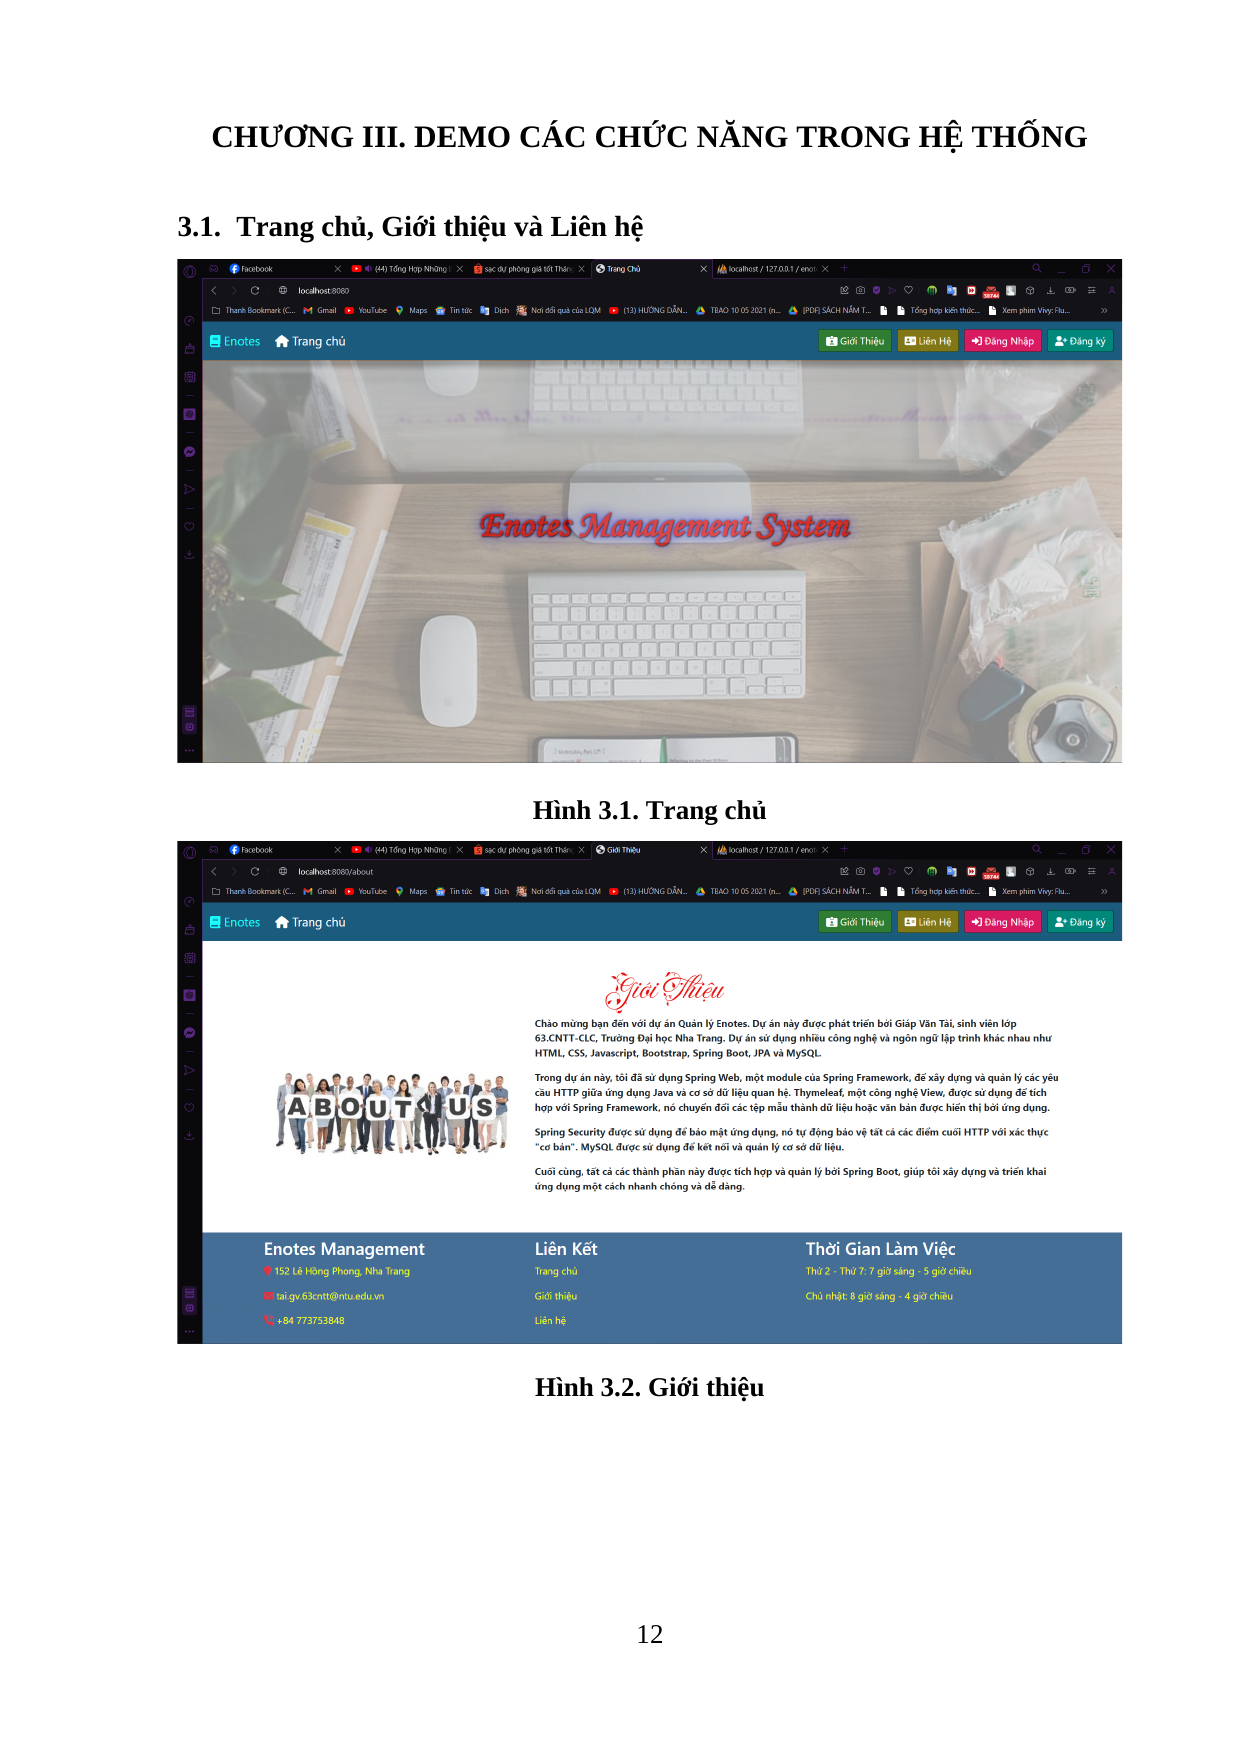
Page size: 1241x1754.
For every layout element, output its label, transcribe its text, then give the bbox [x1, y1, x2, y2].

picture [177, 841, 1123, 1344]
list Trang chủ, Giới thiệu và Liên hệ [177, 209, 1122, 243]
text Hình 3.1. Trang chủ [177, 794, 1122, 826]
picture [177, 259, 1123, 763]
text CHƯƠNG III. DEMO CÁC CHỨC NĂNG TRONG HỆ THỐNG [177, 118, 1122, 154]
text Hình 3.2. Giới thiệu [177, 1371, 1122, 1403]
